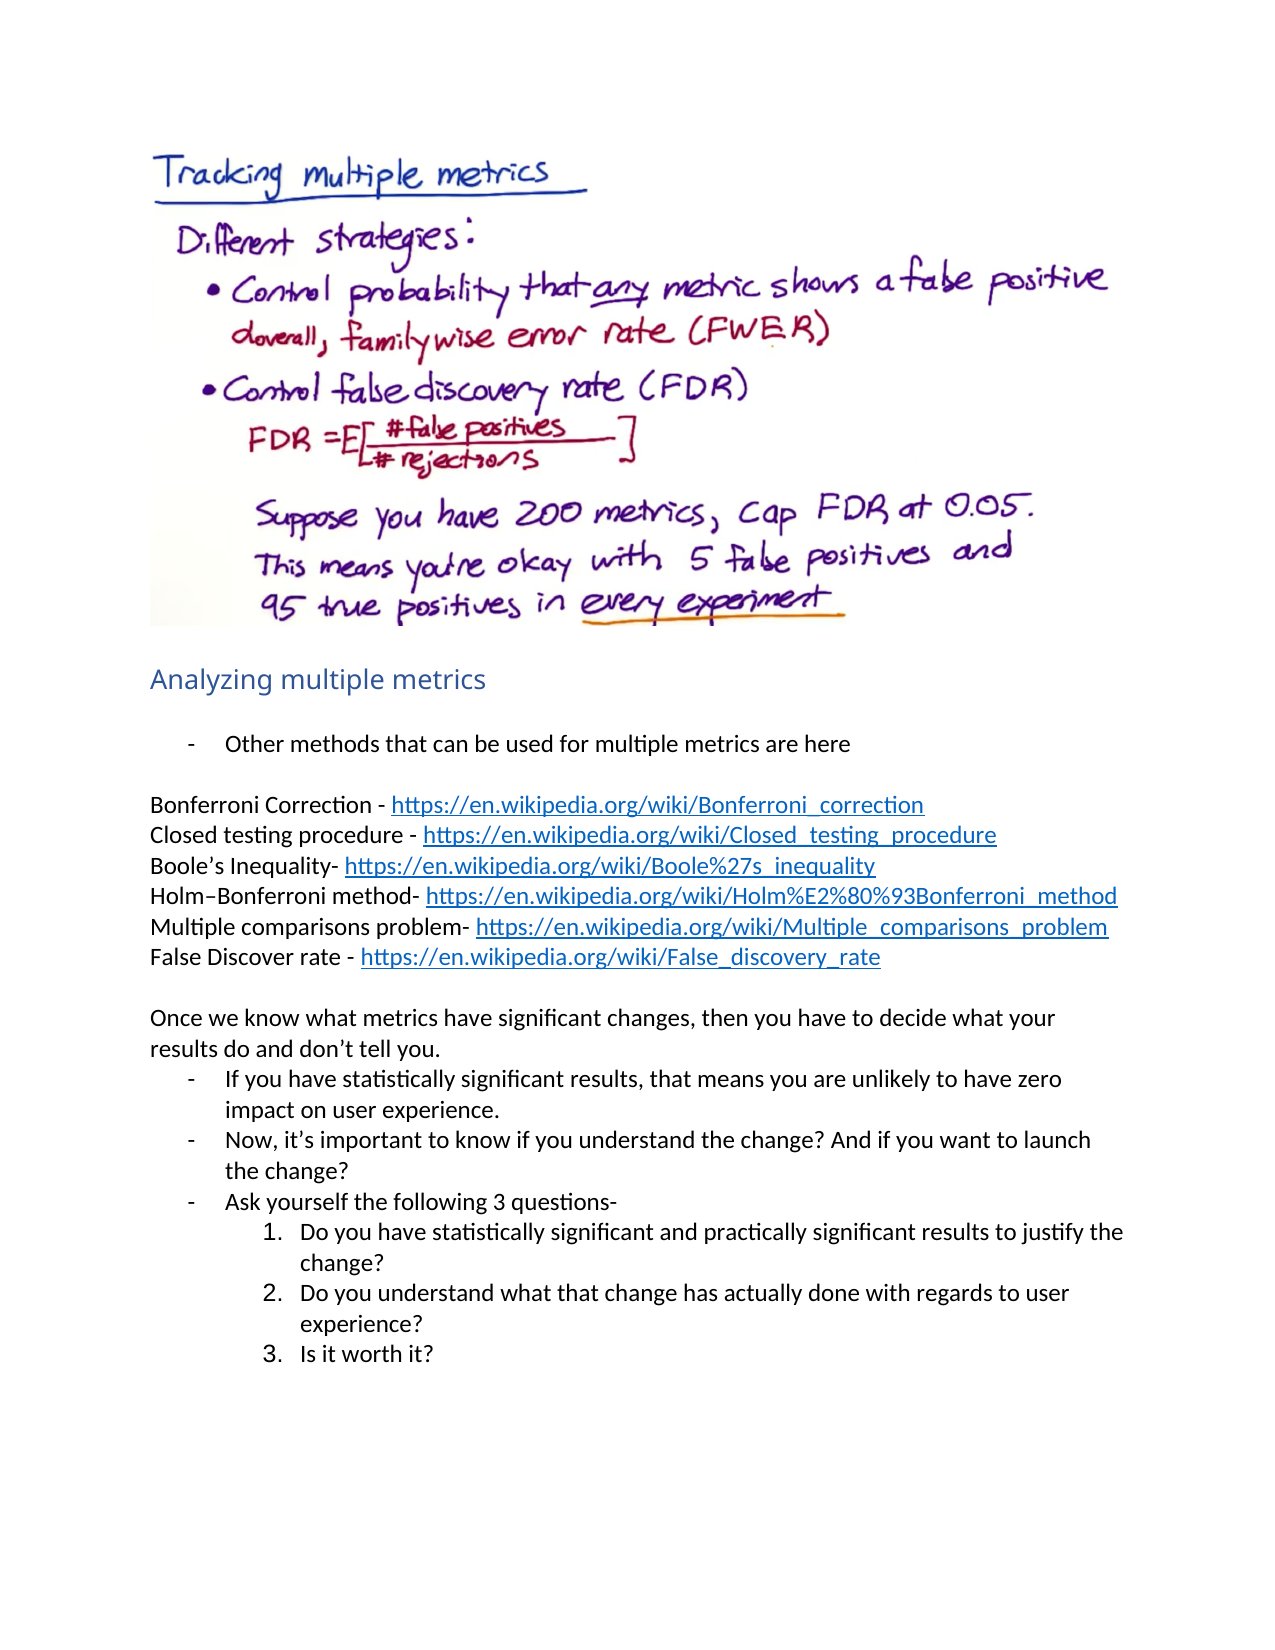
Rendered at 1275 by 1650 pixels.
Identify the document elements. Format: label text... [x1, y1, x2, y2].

list Other methods that can be used for multiple metrics are here [187, 728, 1125, 758]
text Bonferroni Correction - https://en.wikipedia.org/wiki/Bonferroni_correction [150, 789, 1125, 819]
text Boole’s Inequality- https://en.wikipedia.org/wiki/Boole%27s_inequality [150, 850, 1125, 880]
text Multiple comparisons problem- https://en.wikipedia.org/wiki/Multiple_comparisons_problem [150, 911, 1125, 941]
list Is it worth it? [262, 1338, 1125, 1369]
list Do you have statistically significant and practically significant results to justify the change? [262, 1216, 1125, 1277]
text Holm–Bonferroni method- https://en.wikipedia.org/wiki/Holm%E2%80%93Bonferroni_method [150, 880, 1125, 911]
list Do you understand what that change has actually done with regards to user experience? [262, 1277, 1125, 1338]
text False Discover rate - https://en.wikipedia.org/wiki/False_discovery_rate [150, 941, 1125, 972]
list Ask yourself the following 3 questions- [187, 1186, 1125, 1216]
text Once we know what metrics have significant changes, then you have to decide what your results do and don’t tell you. [150, 1002, 1125, 1063]
subtitle Analyzing multiple metrics [150, 660, 1125, 697]
text Closed testing procedure - https://en.wikipedia.org/wiki/Closed_testing_procedure [150, 819, 1125, 850]
list If you have statistically significant results, that means you are unlikely to have zero impact on user experience. [187, 1063, 1125, 1124]
list Now, it’s important to know if you understand the change? And if you want to launch the change? [187, 1124, 1125, 1186]
picture [150, 150, 1125, 626]
